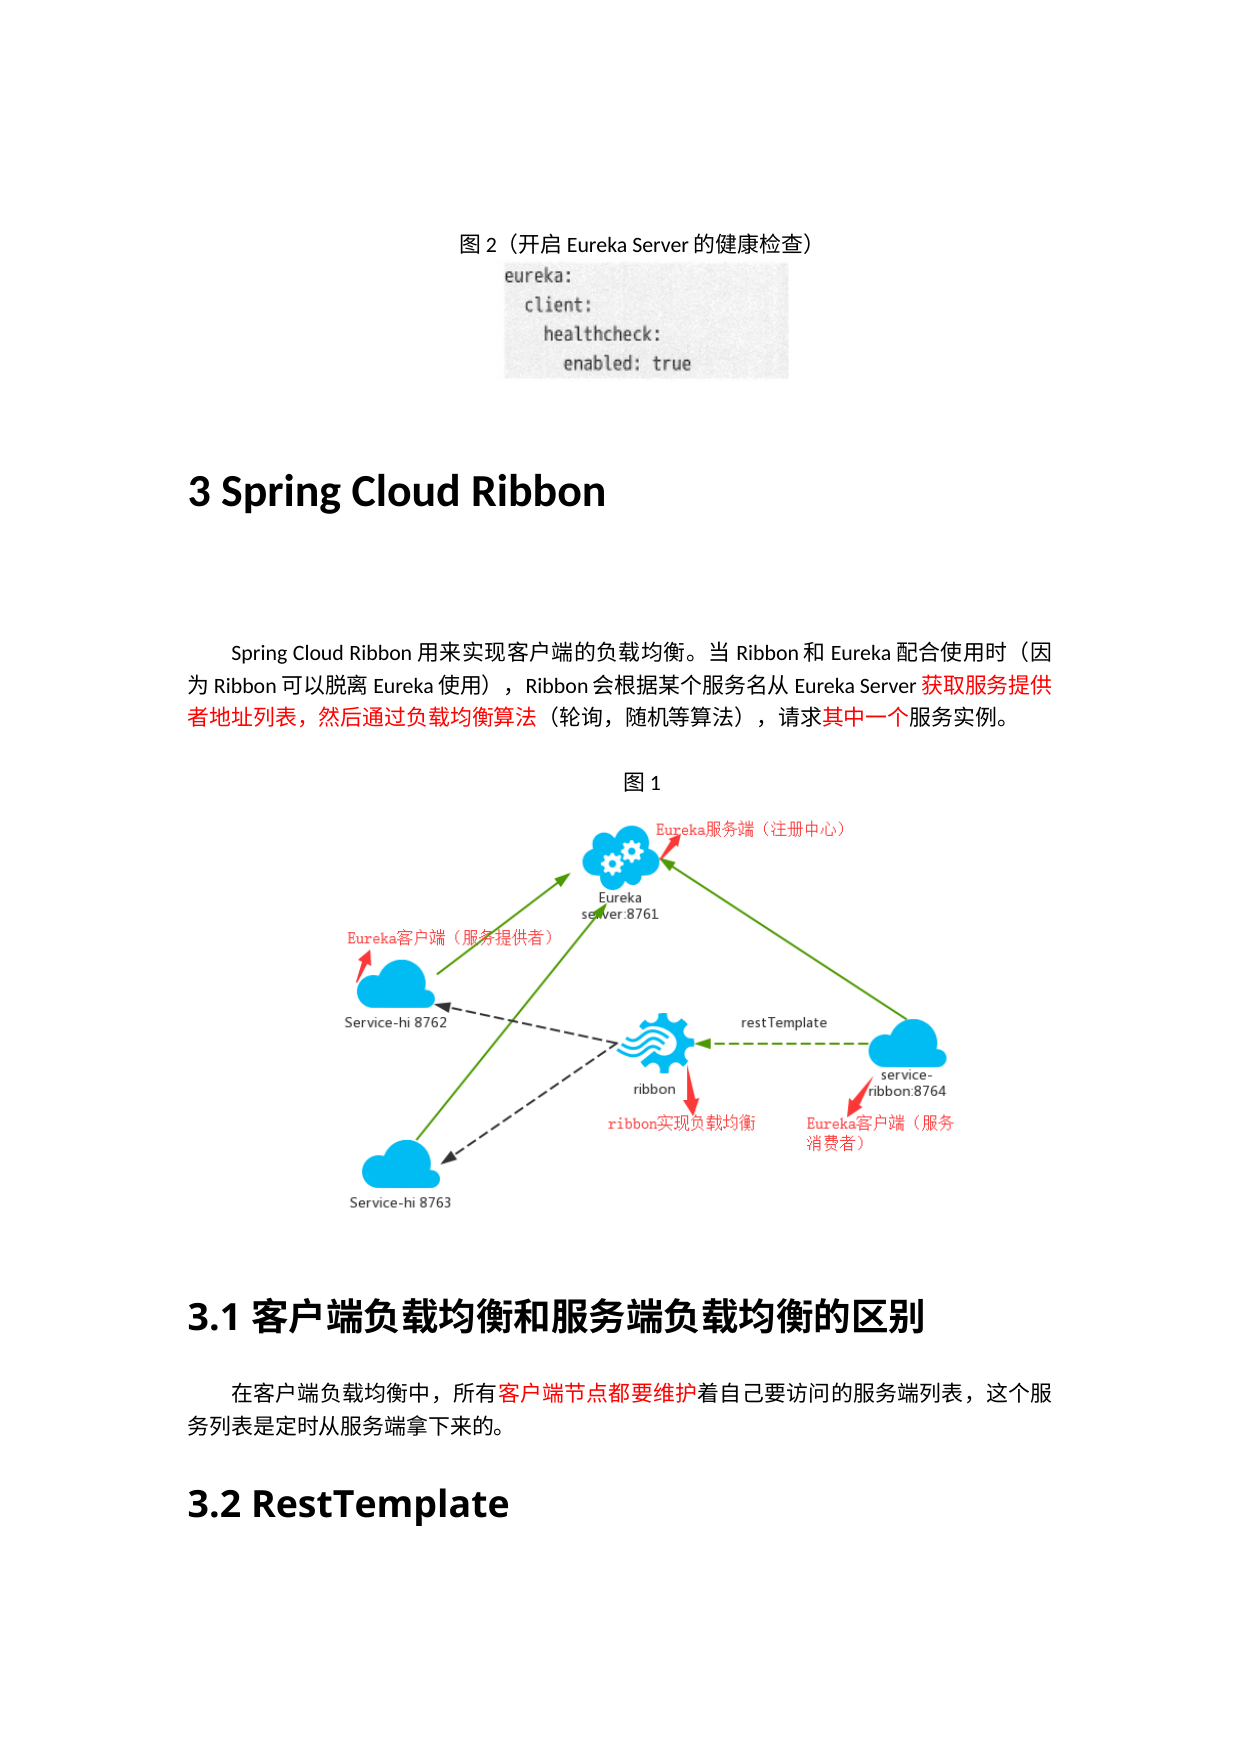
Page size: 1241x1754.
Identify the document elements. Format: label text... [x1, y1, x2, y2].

text Spring Cloud Ribbon用来实现客户端的负载均衡。当Ribbon和Eureka配合使用时（因为Ribbon可以脱离Eureka使用），Ribbon会根据某个服务名从Eureka Server获取服务提供者地址列表，然后通过负载均衡算法（轮询，随机等算法），请求其中一个服务实例。 [187, 635, 1053, 732]
subtitle RestTemplate [187, 1470, 1053, 1535]
subtitle 客户端负载均衡和服务端负载均衡的区别 [187, 1282, 1053, 1347]
subtitle 3 Spring Cloud Ribbon [187, 457, 1053, 522]
text 图2（开启Eureka Server的健康检查） [187, 227, 1053, 259]
text 图1 [187, 765, 1053, 797]
list 在客户端负载均衡中，所有客户端节点都要维护着自己要访问的服务端列表，这个服务列表是定时从服务端拿下来的。 [187, 1376, 1053, 1441]
picture [495, 259, 789, 382]
picture [319, 797, 965, 1229]
